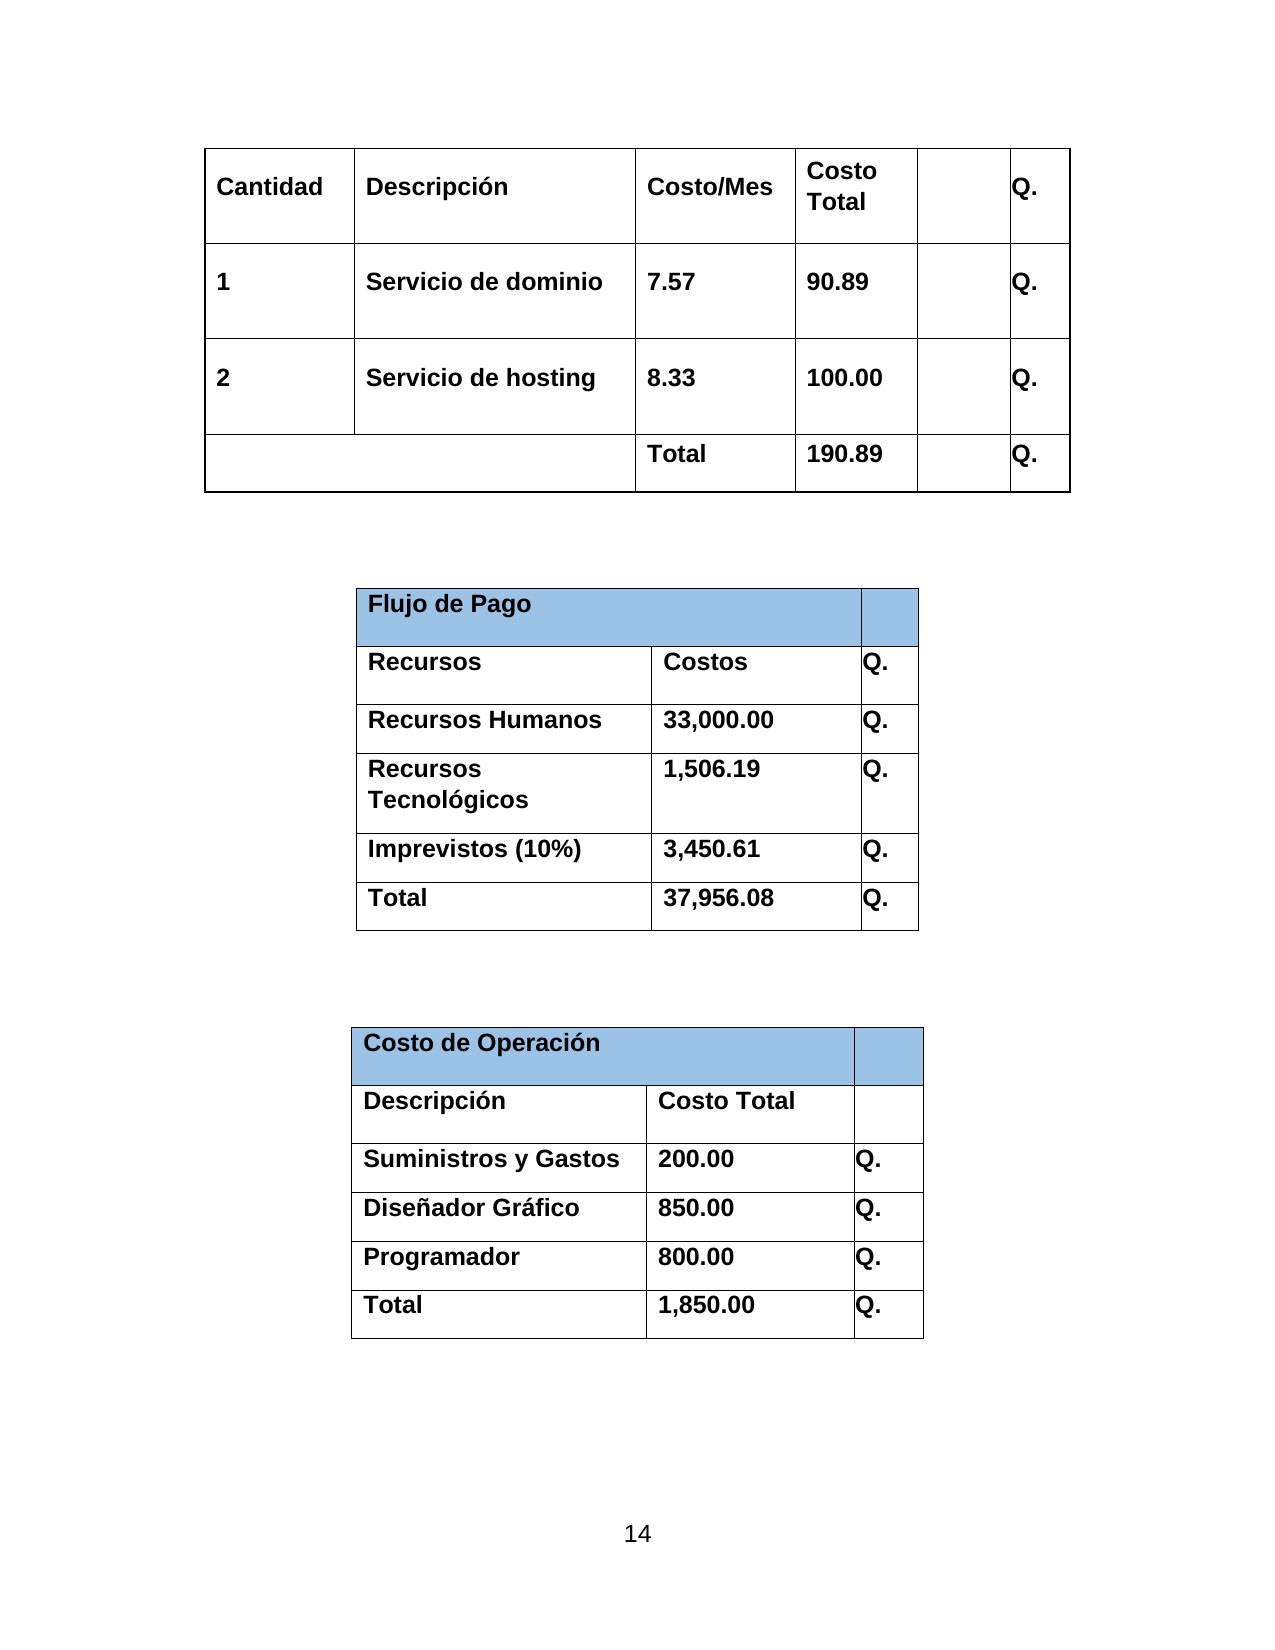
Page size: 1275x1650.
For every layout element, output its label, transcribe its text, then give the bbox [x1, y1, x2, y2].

table_cell Recursos [357, 647, 651, 704]
table_cell Total [636, 435, 795, 491]
table_cell Servicio de hosting [355, 339, 635, 433]
table_cell 100.00 [796, 339, 917, 433]
table_cell Cantidad [206, 149, 354, 243]
table_cell Costos [652, 647, 861, 704]
table_cell [918, 244, 1010, 338]
table_cell Q. [855, 1144, 923, 1192]
table_cell Servicio de dominio [355, 244, 635, 338]
table_cell Q. [1011, 339, 1069, 433]
table_cell Q. [855, 1193, 923, 1241]
table_cell Q. [862, 705, 918, 753]
table_cell Recursos Humanos [357, 705, 651, 753]
table_cell 190.89 [796, 435, 917, 491]
table_cell Descripción [352, 1086, 646, 1143]
table_cell Imprevistos (10%) [357, 834, 651, 882]
table_cell Q. [862, 754, 918, 833]
table_cell Costo Total [796, 149, 917, 243]
table_cell Programador [352, 1242, 646, 1289]
table_cell 1 [206, 244, 354, 338]
table_cell [855, 1086, 923, 1143]
table_cell 850.00 [647, 1193, 854, 1241]
table_cell 1,850.00 [647, 1291, 854, 1338]
table_cell [918, 339, 1010, 433]
table_cell Q. [855, 1242, 923, 1289]
table_cell Recursos Tecnológicos [357, 754, 651, 833]
table_cell 2 [206, 339, 354, 433]
table_cell 8.33 [636, 339, 795, 433]
table_cell Total [352, 1291, 646, 1338]
table_header Costo de Operación [352, 1028, 854, 1085]
table_cell 37,956.08 [652, 883, 861, 930]
table_cell Descripción [355, 149, 635, 243]
table_cell 800.00 [647, 1242, 854, 1289]
table_cell Total [357, 883, 651, 930]
table_cell Q. [855, 1291, 923, 1338]
table_cell Q. [1011, 244, 1069, 338]
table_cell 7.57 [636, 244, 795, 338]
table_header Flujo de Pago [357, 589, 861, 646]
table_cell Q. [1011, 435, 1069, 491]
table_cell 200.00 [647, 1144, 854, 1192]
table_cell [918, 435, 1010, 491]
table_cell Q. [862, 883, 918, 930]
table_cell Q. [1011, 149, 1069, 243]
table_cell [918, 149, 1010, 243]
table_header [855, 1028, 923, 1085]
table_cell Costo Total [647, 1086, 854, 1143]
table_cell Costo/Mes [636, 149, 795, 243]
table_cell Diseñador Gráfico [352, 1193, 646, 1241]
table_header [862, 589, 918, 646]
table_cell [206, 435, 635, 491]
table_cell Suministros y Gastos [352, 1144, 646, 1192]
table_cell 3,450.61 [652, 834, 861, 882]
table_cell 90.89 [796, 244, 917, 338]
table_cell 33,000.00 [652, 705, 861, 753]
table_cell Q. [862, 647, 918, 704]
table_cell Q. [862, 834, 918, 882]
table_cell 1,506.19 [652, 754, 861, 833]
